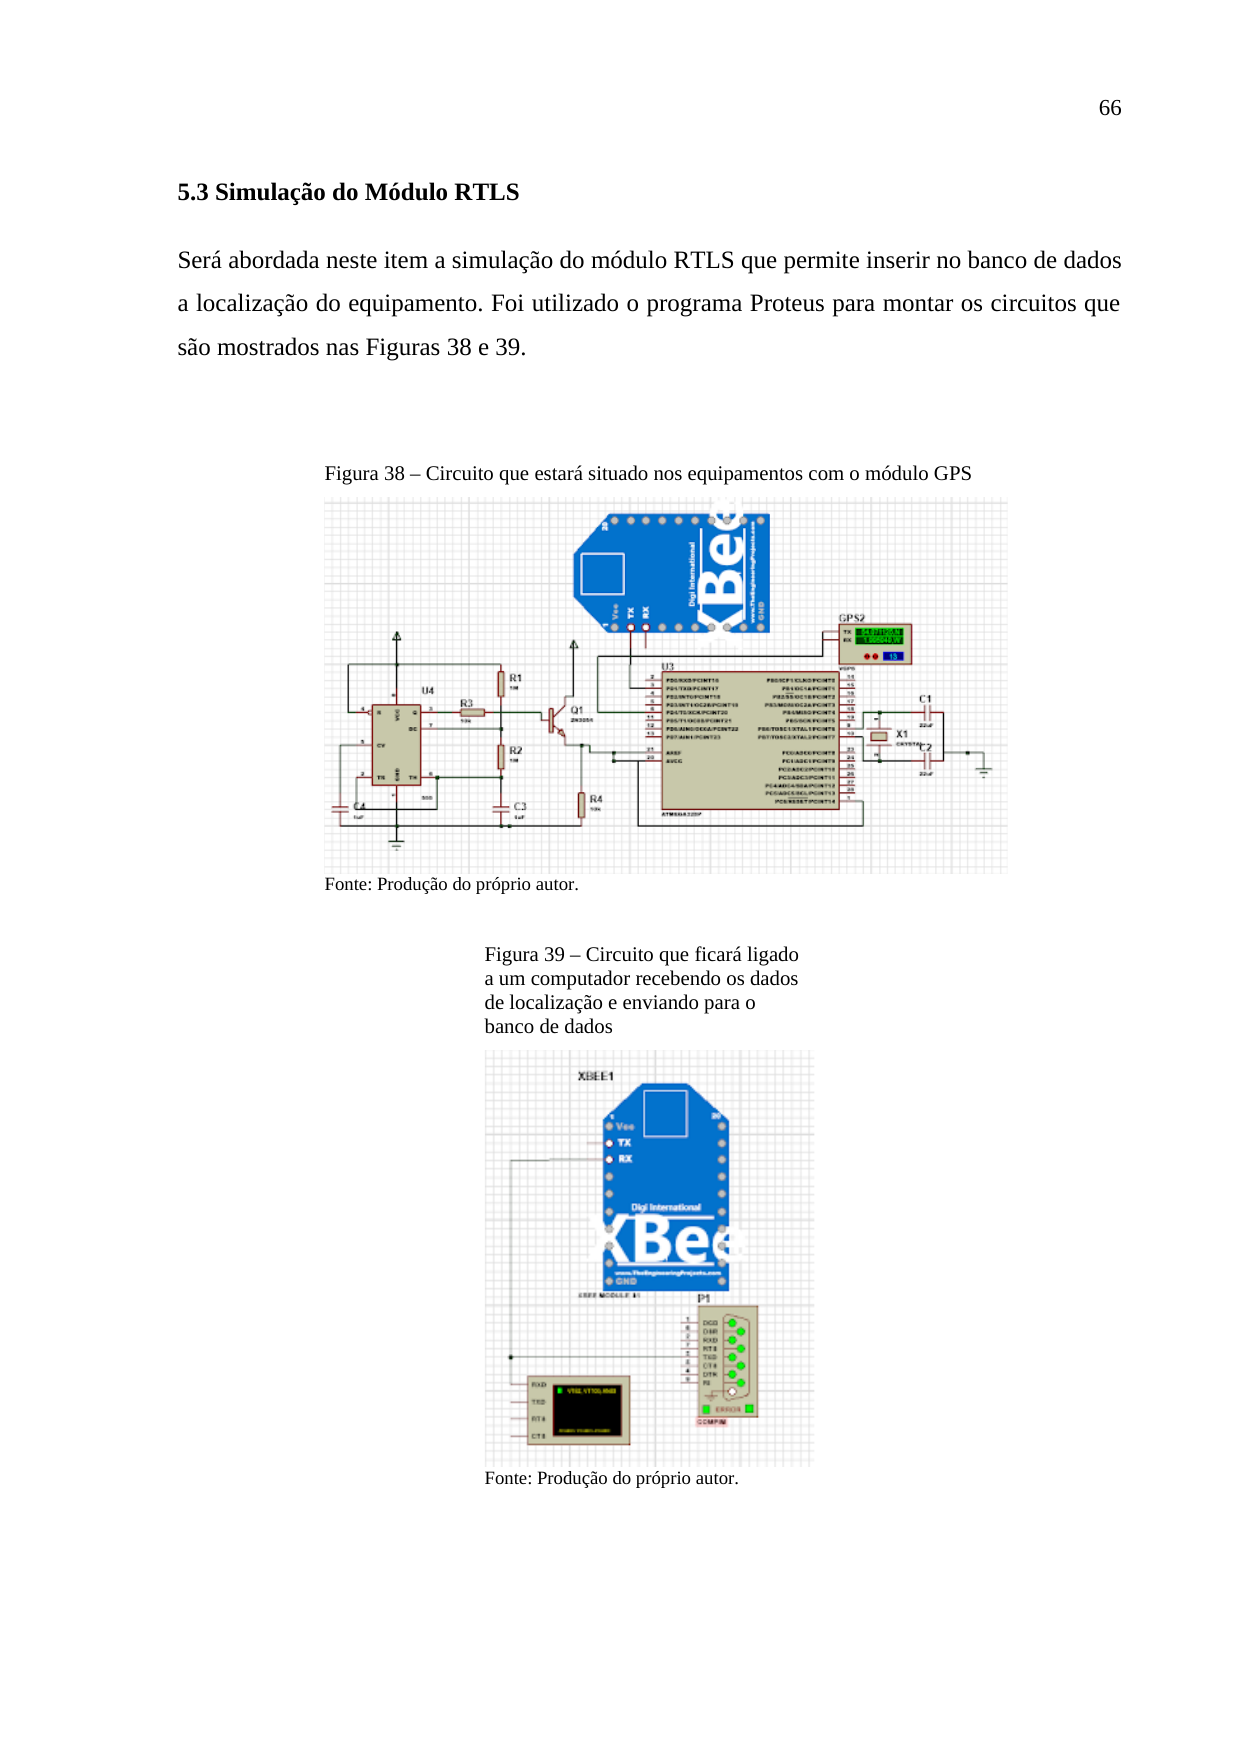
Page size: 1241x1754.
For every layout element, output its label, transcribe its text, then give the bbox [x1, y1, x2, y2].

text Figura 39 – Circuito que ficará ligado a um computador recebendo os dados de localização e enviando para o banco de dados [484, 942, 809, 1038]
text Fonte: Produção do próprio autor. [484, 1467, 1122, 1488]
subtitle Simulação do Módulo RTLS [177, 177, 1122, 206]
text Figura 38 – Circuito que estará situado nos equipamentos com o módulo GPS [324, 461, 1122, 485]
text Fonte: Produção do próprio autor. [324, 873, 1122, 895]
picture [324, 497, 1008, 874]
text Será abordada neste item a simulação do módulo RTLS que permite inserir no banco de dados a localização do equipamento. Foi utilizado o programa Proteus para montar os circuitos que são mostrados nas Figuras 38 e 39. [177, 245, 1122, 360]
picture [484, 1050, 815, 1467]
